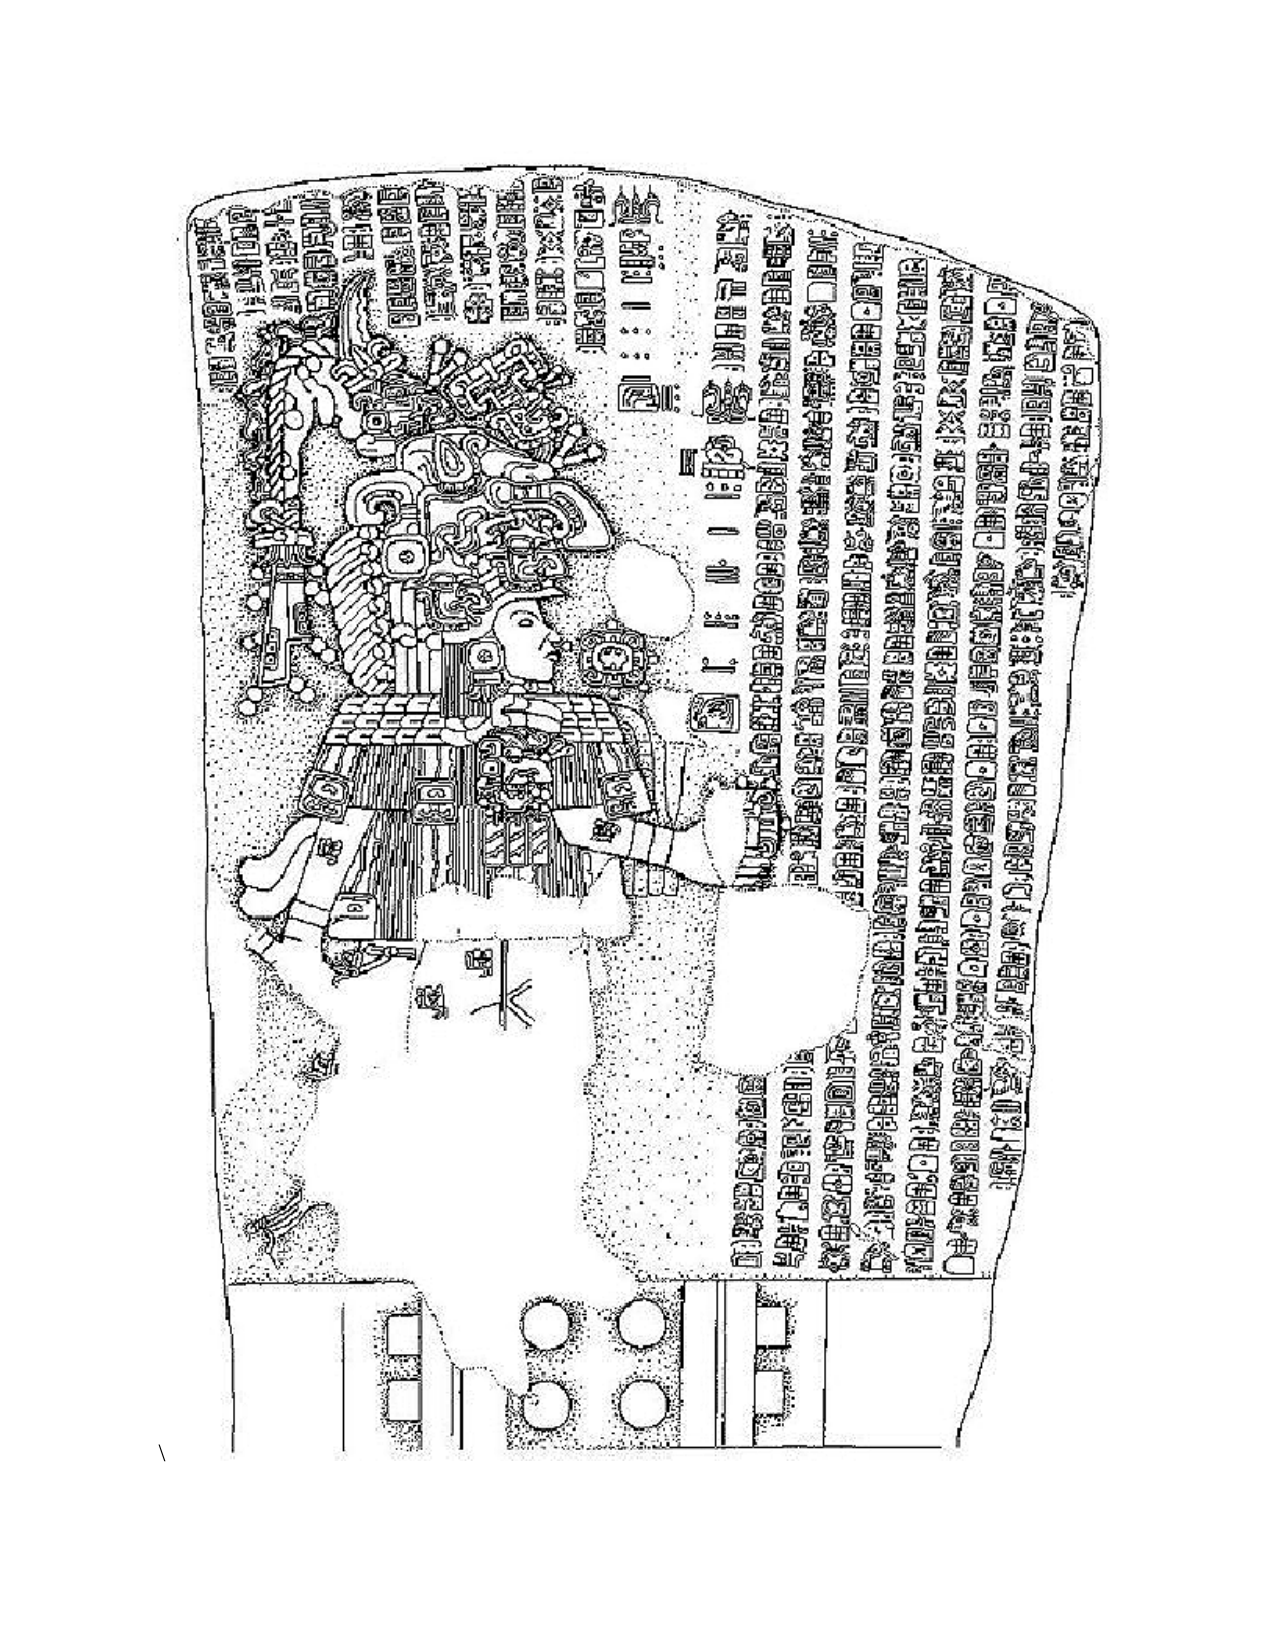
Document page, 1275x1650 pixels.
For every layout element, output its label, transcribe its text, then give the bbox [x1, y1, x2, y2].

picture [171, 150, 1117, 1461]
